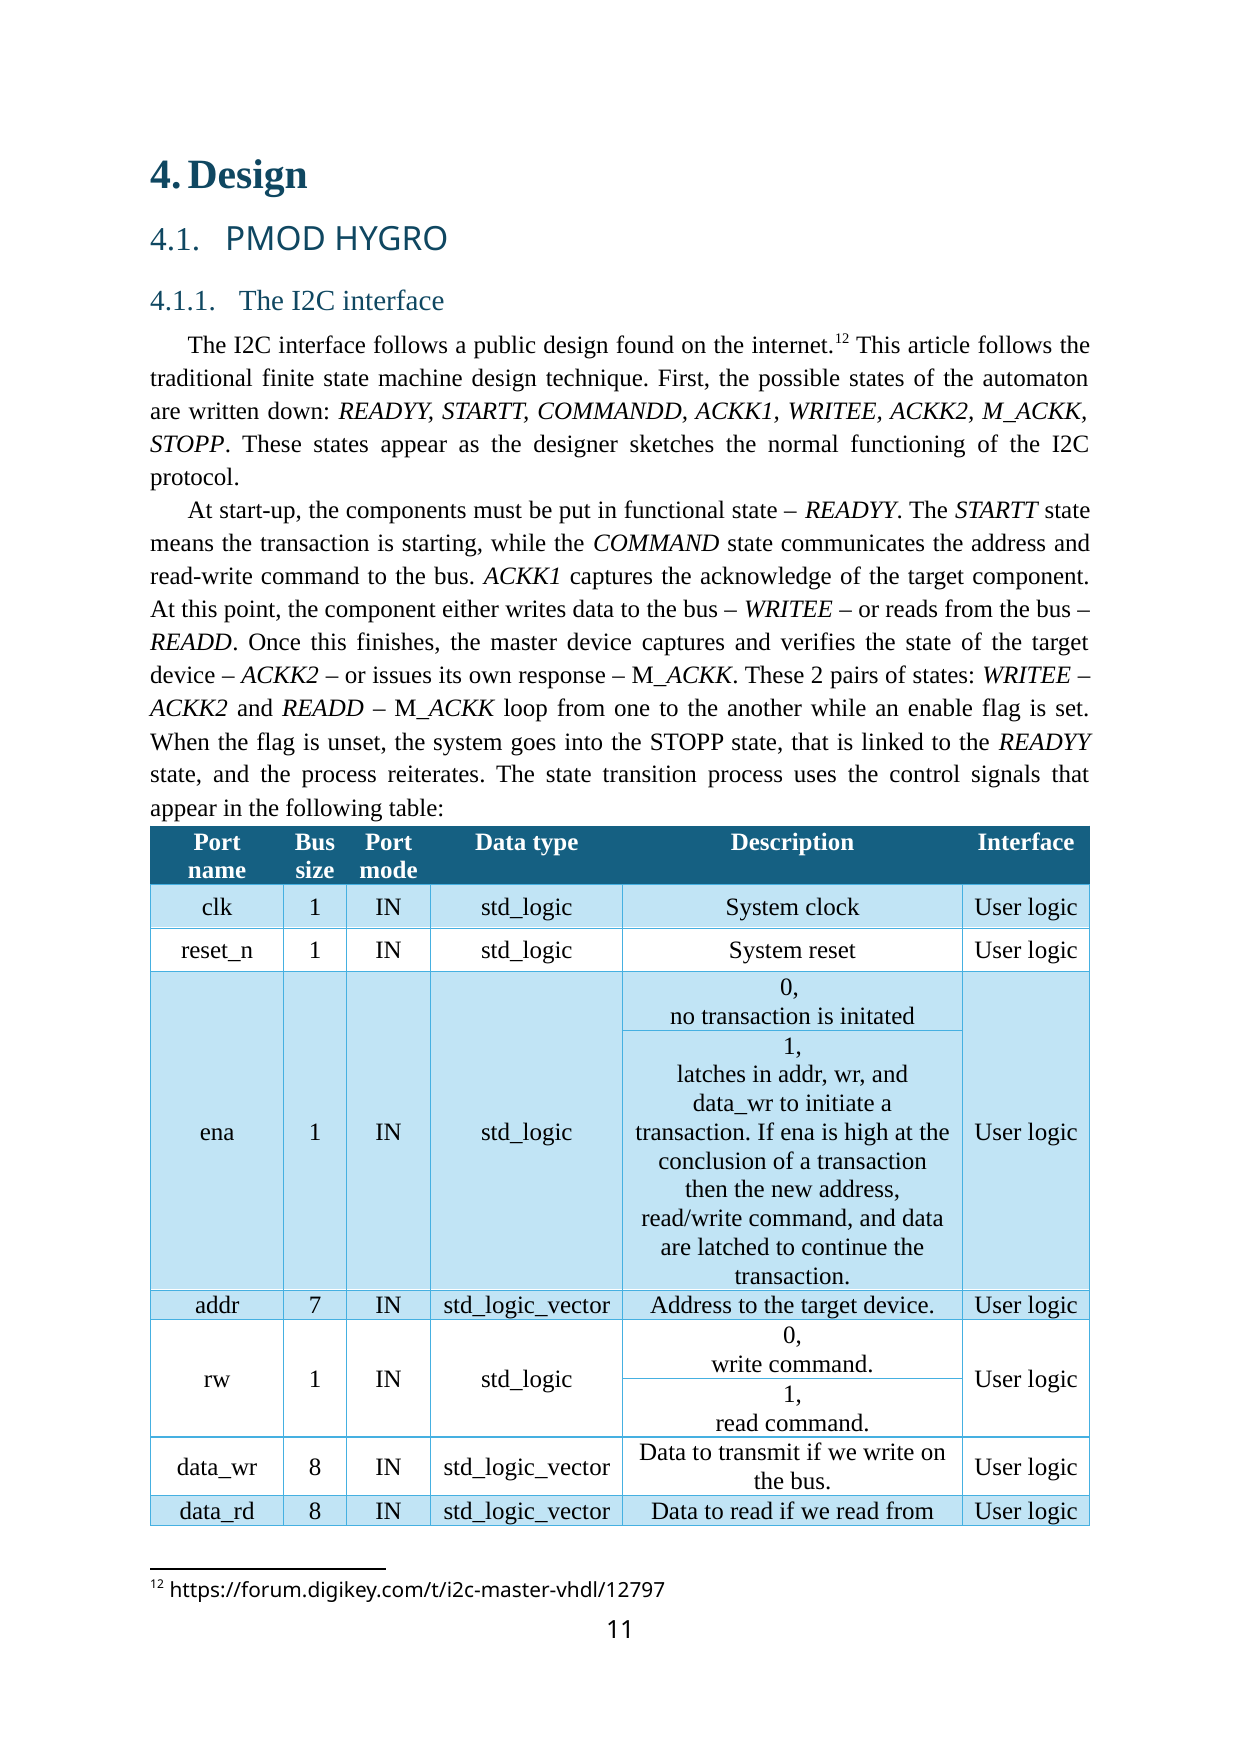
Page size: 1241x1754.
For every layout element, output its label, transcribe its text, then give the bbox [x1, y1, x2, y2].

table_cell System clock [623, 885, 962, 927]
table_cell IN [347, 929, 430, 971]
subtitle Design [150, 150, 1090, 198]
table_cell rw [151, 1320, 283, 1436]
table_cell addr [151, 1291, 283, 1319]
table_cell User logic [963, 929, 1089, 971]
table_cell clk [151, 885, 283, 927]
table_cell IN [347, 1438, 430, 1495]
table_cell System reset [623, 929, 962, 971]
text At start-up, the components must be put in functional state – READYY. The STARTT state means the transaction is starting, while the COMMAND state communicates the address and read-write command to the bus. ACKK1 captures the acknowledge of the target component. At this point, the component either writes data to the bus – WRITEE – or reads from the bus – READD. Once this finishes, the master device captures and verifies the state of the target device – ACKK2 – or issues its own response – M_ACKK. These 2 pairs of states: WRITEE – ACKK2 and READD – M_ACKK loop from one to the another while an enable flag is set. When the flag is unset, the system goes into the STOPP state, that is linked to the READYY state, and the process reiterates. The state transition process uses the control signals that appear in the following table: [150, 495, 1090, 821]
table_cell std_logic [431, 885, 622, 927]
table_cell 1, latches in addr, wr, and data_wr to initiate a transaction. If ena is high at the conclusion of a transaction then the new address, read/write command, and data are latched to continue the transaction. [623, 1031, 962, 1289]
table_cell IN [347, 885, 430, 927]
table_cell 1 [284, 885, 346, 927]
table_cell IN [347, 1291, 430, 1319]
table_cell Data to transmit if we write on the bus. [623, 1438, 962, 1495]
table_cell std_logic [431, 929, 622, 971]
table_cell User logic [963, 1320, 1089, 1436]
table_header Port name [151, 827, 283, 884]
table_header Bus size [284, 827, 346, 884]
subtitle PMOD HYGRO [150, 214, 1090, 260]
table_cell 7 [284, 1291, 346, 1319]
table_header Interface [963, 827, 1089, 884]
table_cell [623, 1496, 962, 1525]
table_cell reset_n [151, 929, 283, 971]
table_cell 0, no transaction is initated [623, 972, 962, 1030]
table_cell 1 [284, 972, 346, 1289]
table_cell 0, write command. [623, 1320, 962, 1378]
table_cell IN [347, 1496, 430, 1525]
table_cell User logic [963, 1496, 1089, 1525]
table_header Description [623, 827, 962, 884]
table_cell std_logic [431, 972, 622, 1289]
table_cell 1 [284, 929, 346, 971]
table_cell User logic [963, 885, 1089, 927]
table_cell Address to the target device. [623, 1291, 962, 1319]
table_cell IN [347, 1320, 430, 1436]
text The I2C interface follows a public design found on the internet. This article follows the traditional finite state machine design technique. First, the possible states of the automaton are written down: READYY, STARTT, COMMANDD, ACKK1, WRITEE, ACKK2, M_ACKK, STOPP. These states appear as the designer sketches the normal functioning of the I2C protocol. [150, 330, 1090, 491]
table_header Port mode [347, 827, 430, 884]
subtitle The I2C interface [150, 283, 1090, 317]
table_cell std_logic_vector [431, 1438, 622, 1495]
table_cell 1, read command. [623, 1379, 962, 1436]
table_cell 8 [284, 1438, 346, 1495]
table_cell 8 [284, 1496, 346, 1525]
table_cell User logic [963, 972, 1089, 1289]
table_cell 1 [284, 1320, 346, 1436]
table_cell User logic [963, 1438, 1089, 1495]
table_header Data type [431, 827, 622, 884]
table_cell std_logic [431, 1320, 622, 1436]
table_cell data_wr [151, 1438, 283, 1495]
table_cell ena [151, 972, 283, 1289]
table_cell std_logic_vector [431, 1291, 622, 1319]
table_cell std_logic_vector [431, 1496, 622, 1525]
table_cell User logic [963, 1291, 1089, 1319]
table_cell data_rd [151, 1496, 283, 1525]
table_cell IN [347, 972, 430, 1289]
